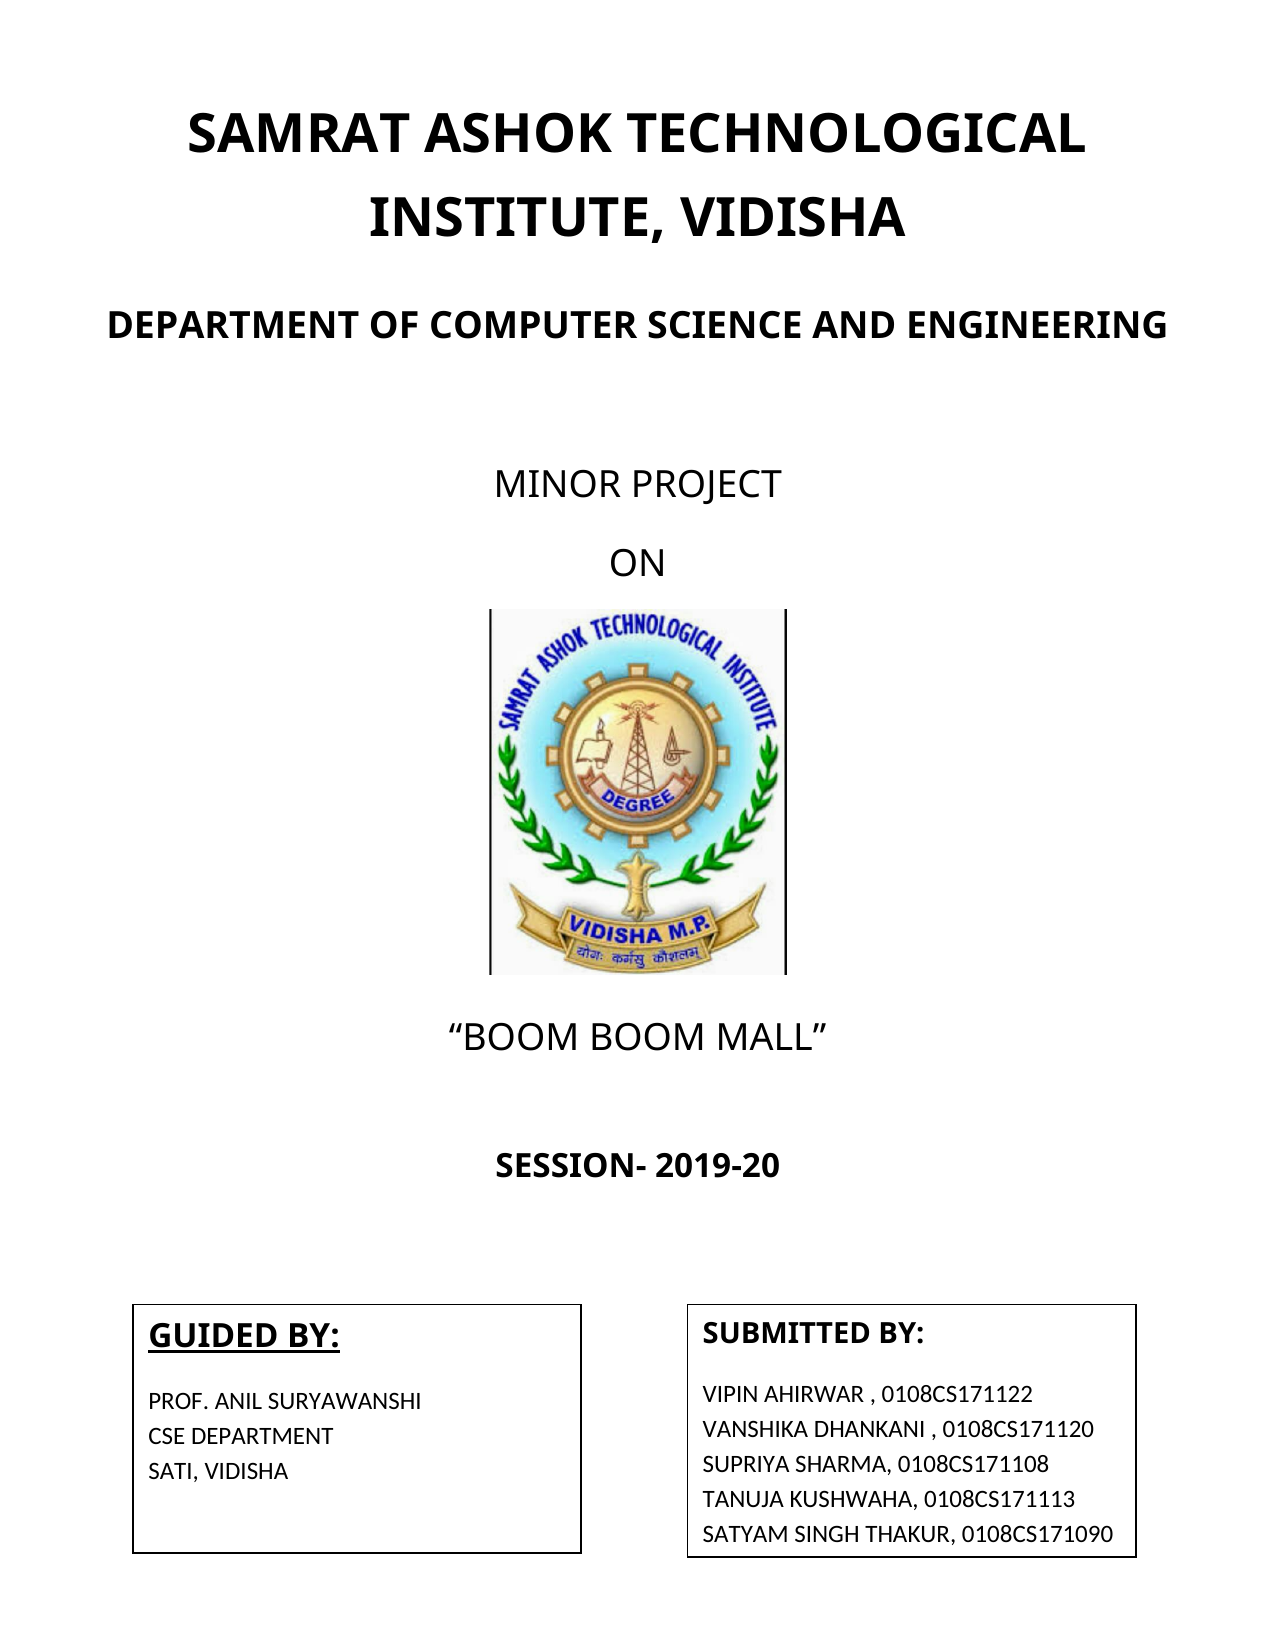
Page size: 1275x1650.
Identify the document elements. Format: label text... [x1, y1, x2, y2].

text MINOR PROJECT [75, 457, 1200, 508]
text “BOOM BOOM MALL” [75, 616, 1200, 1062]
text ON [75, 536, 1200, 587]
text DEPARTMENT OF COMPUTER SCIENCE AND ENGINEERING [75, 154, 1200, 349]
text SESSION- 2019-20 [75, 1142, 1200, 1188]
picture [489, 609, 787, 975]
